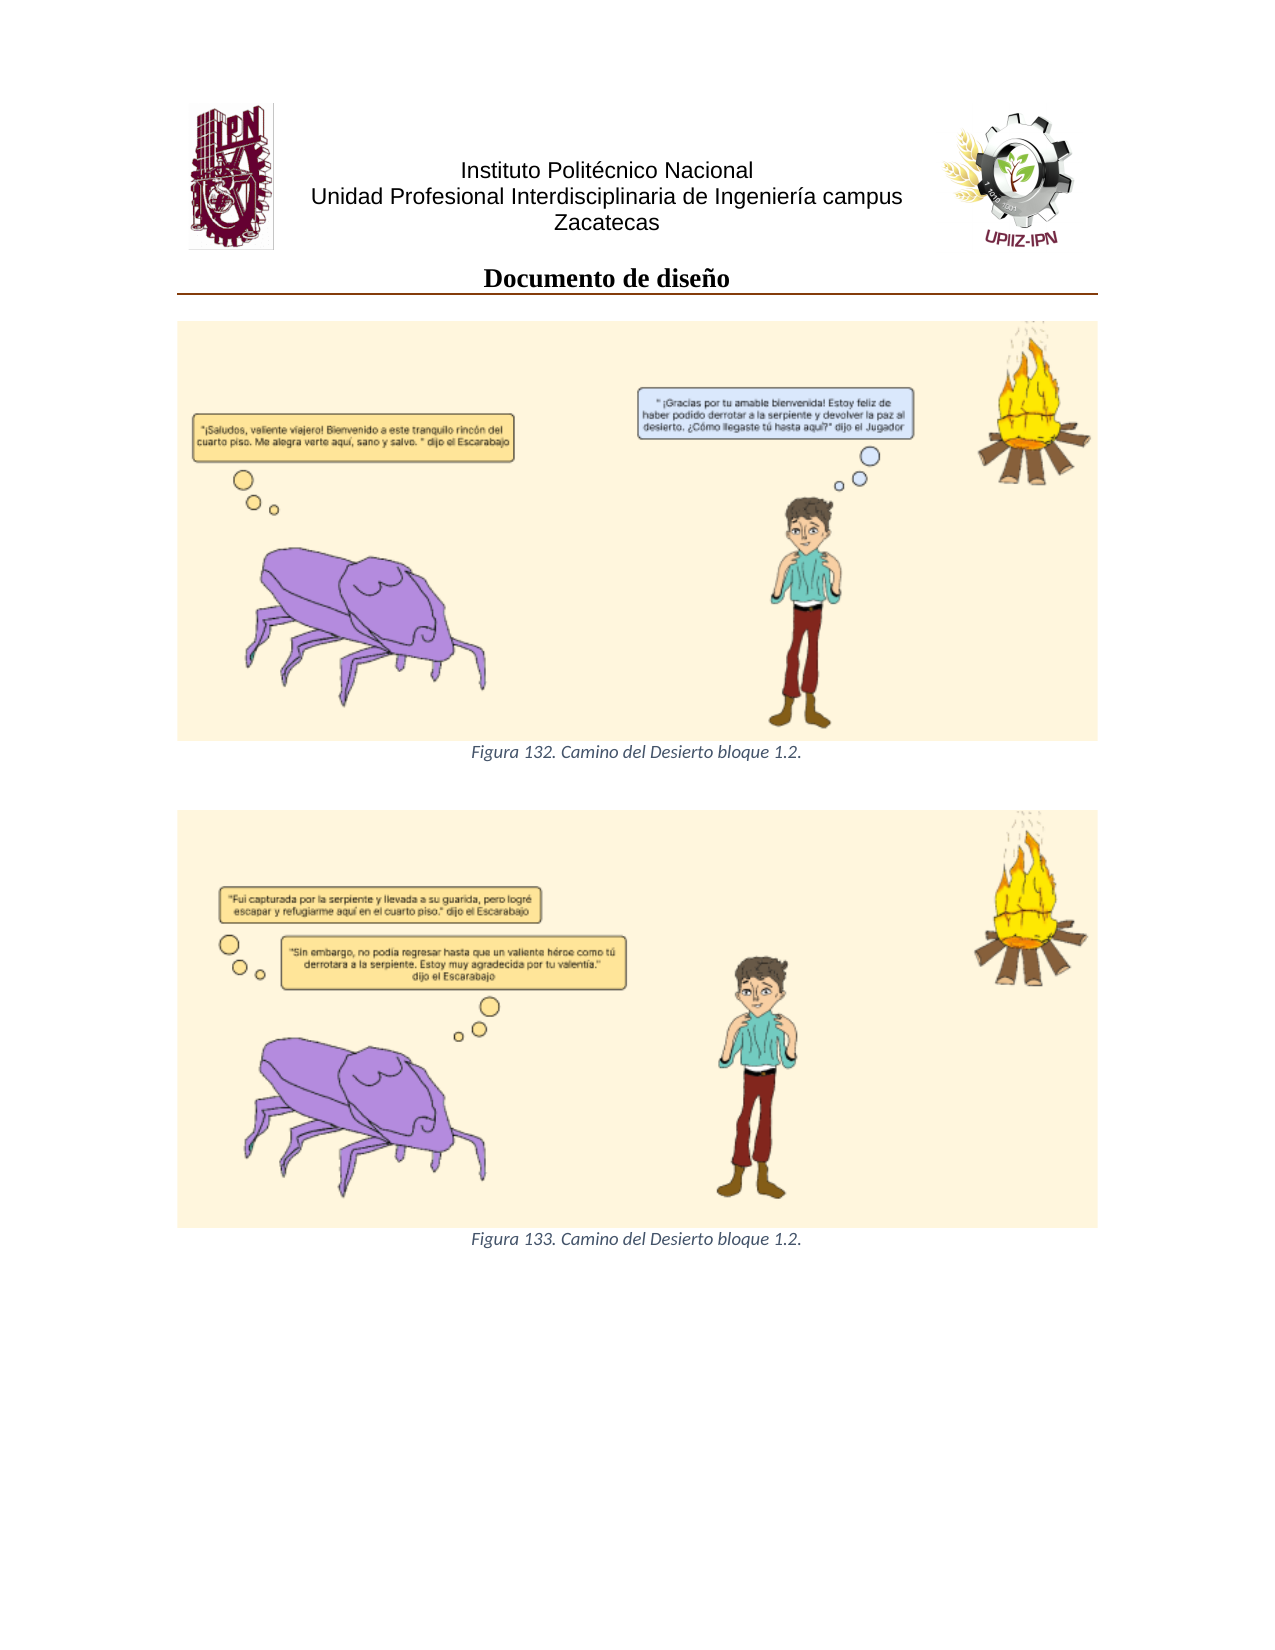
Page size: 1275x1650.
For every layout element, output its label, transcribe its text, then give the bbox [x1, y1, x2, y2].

text Figura 132. Camino del Desierto bloque 1.2. [177, 741, 1098, 763]
picture [177, 321, 1098, 741]
picture [188, 103, 274, 250]
picture [936, 103, 1083, 253]
picture [177, 810, 1098, 1228]
text Figura 133. Camino del Desierto bloque 1.2. [177, 1228, 1098, 1250]
